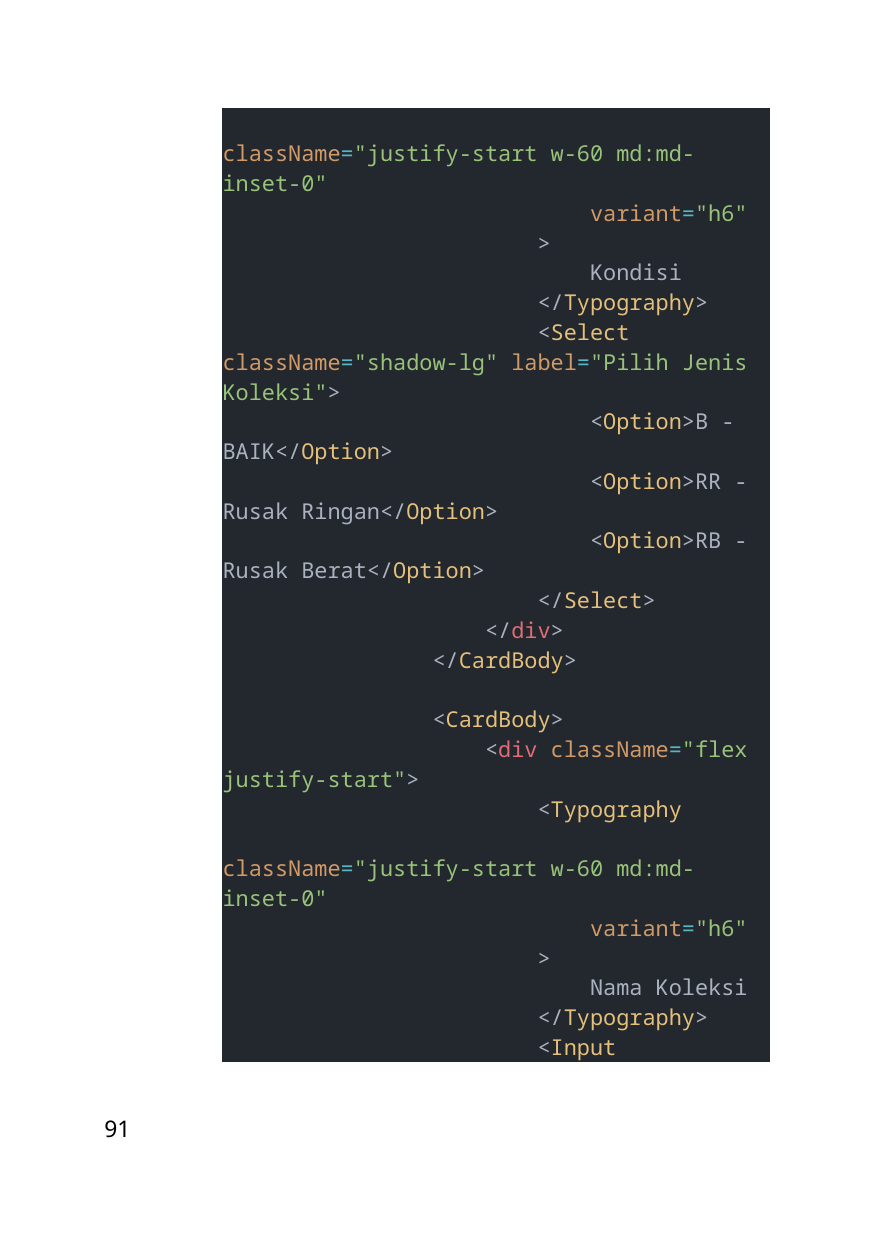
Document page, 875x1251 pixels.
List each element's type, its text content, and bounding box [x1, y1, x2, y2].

text </div> [222, 615, 770, 644]
text > [222, 942, 770, 972]
text <Option>RR - Rusak Ringan</Option> [222, 466, 770, 525]
text </Typography> [222, 1002, 770, 1032]
text </CardBody> [222, 644, 770, 674]
text <Select className="shadow-lg" label="Pilih Jenis Koleksi"> [222, 317, 770, 406]
text className="justify-start w-60 md:md-inset-0" [222, 823, 770, 913]
text <Option>RB - Rusak Berat</Option> [222, 525, 770, 585]
text > [222, 227, 770, 257]
text Nama Koleksi [222, 972, 770, 1002]
text </Select> [222, 585, 770, 615]
text variant="h6" [222, 913, 770, 942]
text Kondisi [222, 257, 770, 287]
text variant="h6" [222, 198, 770, 227]
text <CardBody> [222, 704, 770, 734]
text <Option>B - BAIK</Option> [222, 406, 770, 466]
text className="justify-start w-60 md:md-inset-0" [222, 108, 770, 198]
text </Typography> [222, 287, 770, 317]
text <Typography [222, 793, 770, 823]
text <div className="flex justify-start"> [222, 734, 770, 793]
text <Input [222, 1032, 770, 1062]
